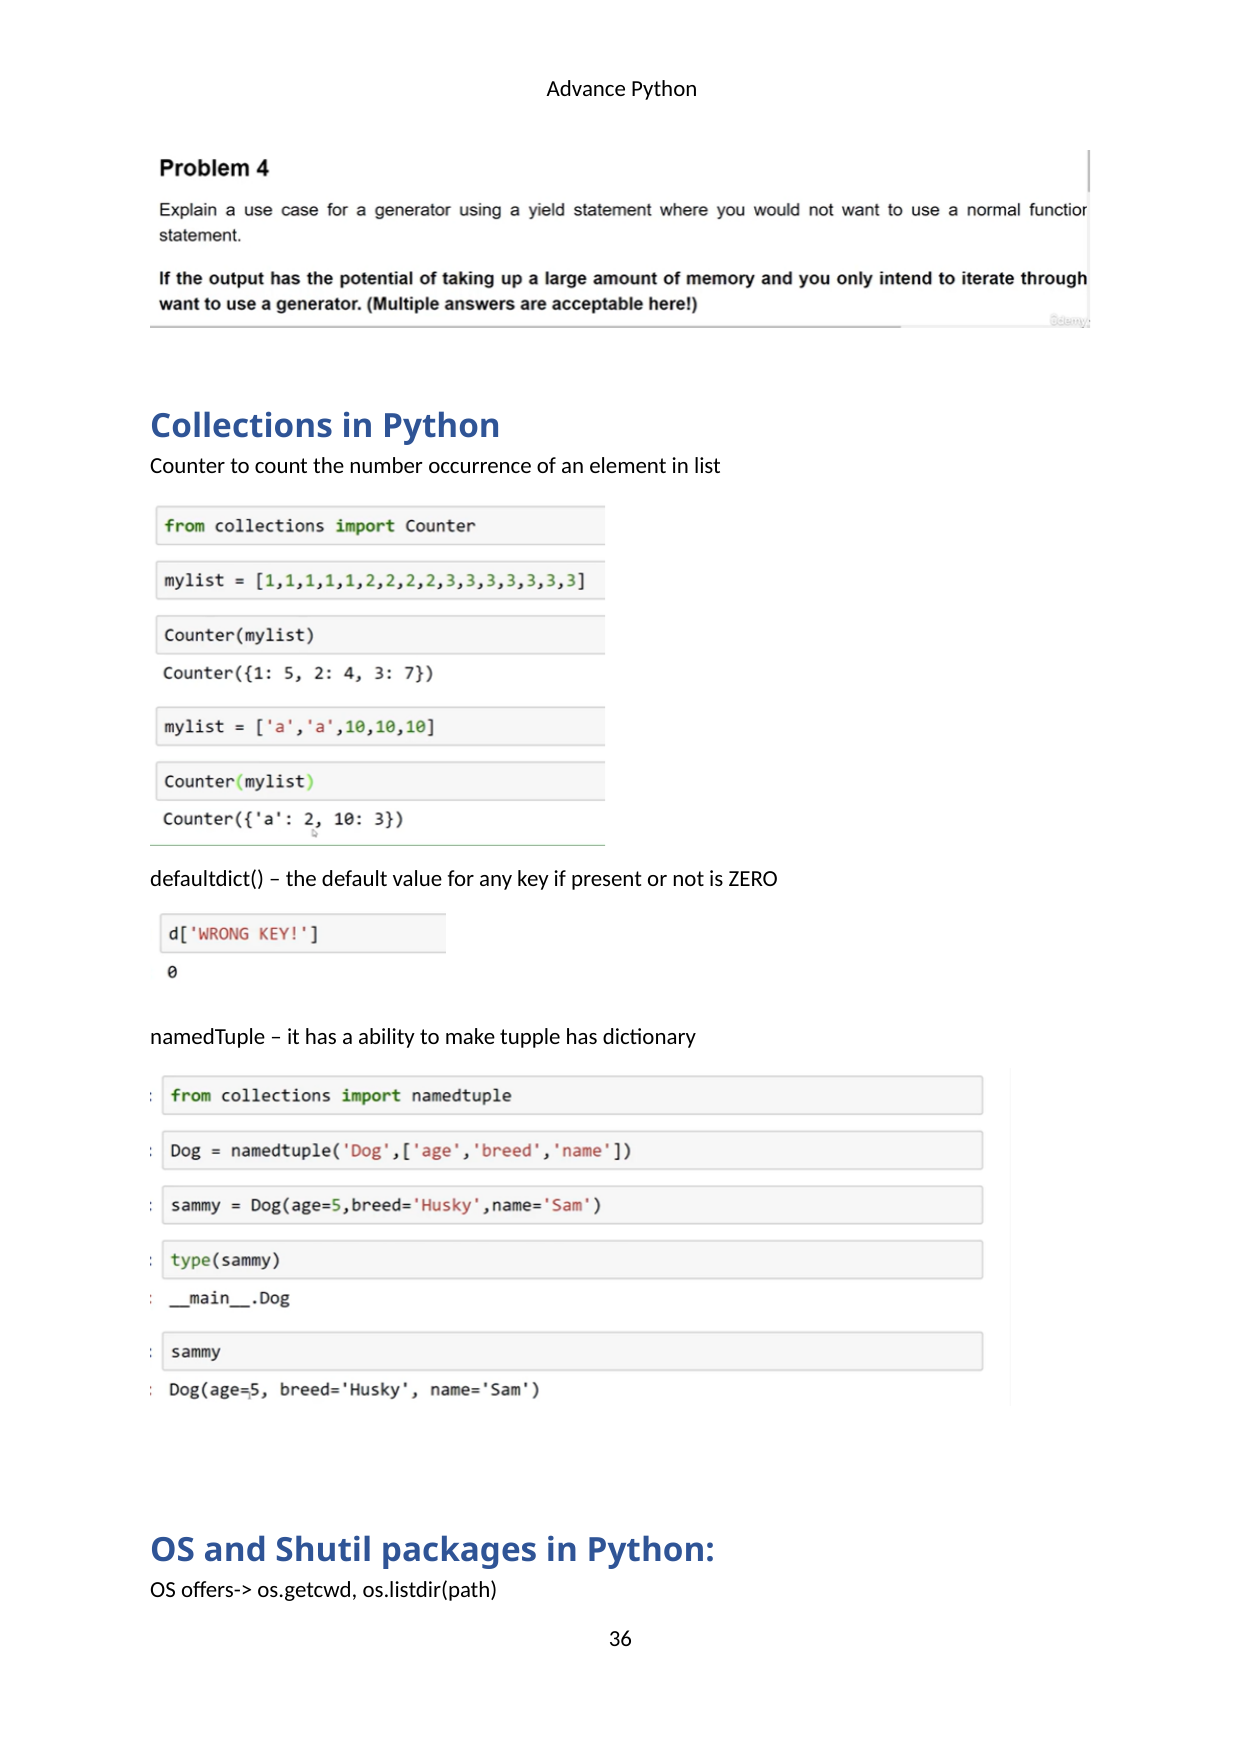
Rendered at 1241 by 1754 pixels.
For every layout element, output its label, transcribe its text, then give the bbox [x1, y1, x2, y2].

text OS offers-> os.getcwd, os.listdir(path) [150, 1575, 1090, 1603]
text namedTuple – it has a ability to make tupple has dictionary [150, 1022, 1090, 1050]
picture [150, 497, 606, 846]
picture [150, 150, 1091, 328]
picture [150, 911, 446, 1004]
picture [150, 1068, 1011, 1406]
text Counter to count the number occurrence of an element in list [150, 451, 1090, 479]
subtitle OS and Shutil packages in Python: [150, 1526, 1090, 1572]
subtitle Collections in Python [150, 402, 1090, 447]
text defaultdict() – the default value for any key if present or not is ZERO [150, 864, 1090, 893]
